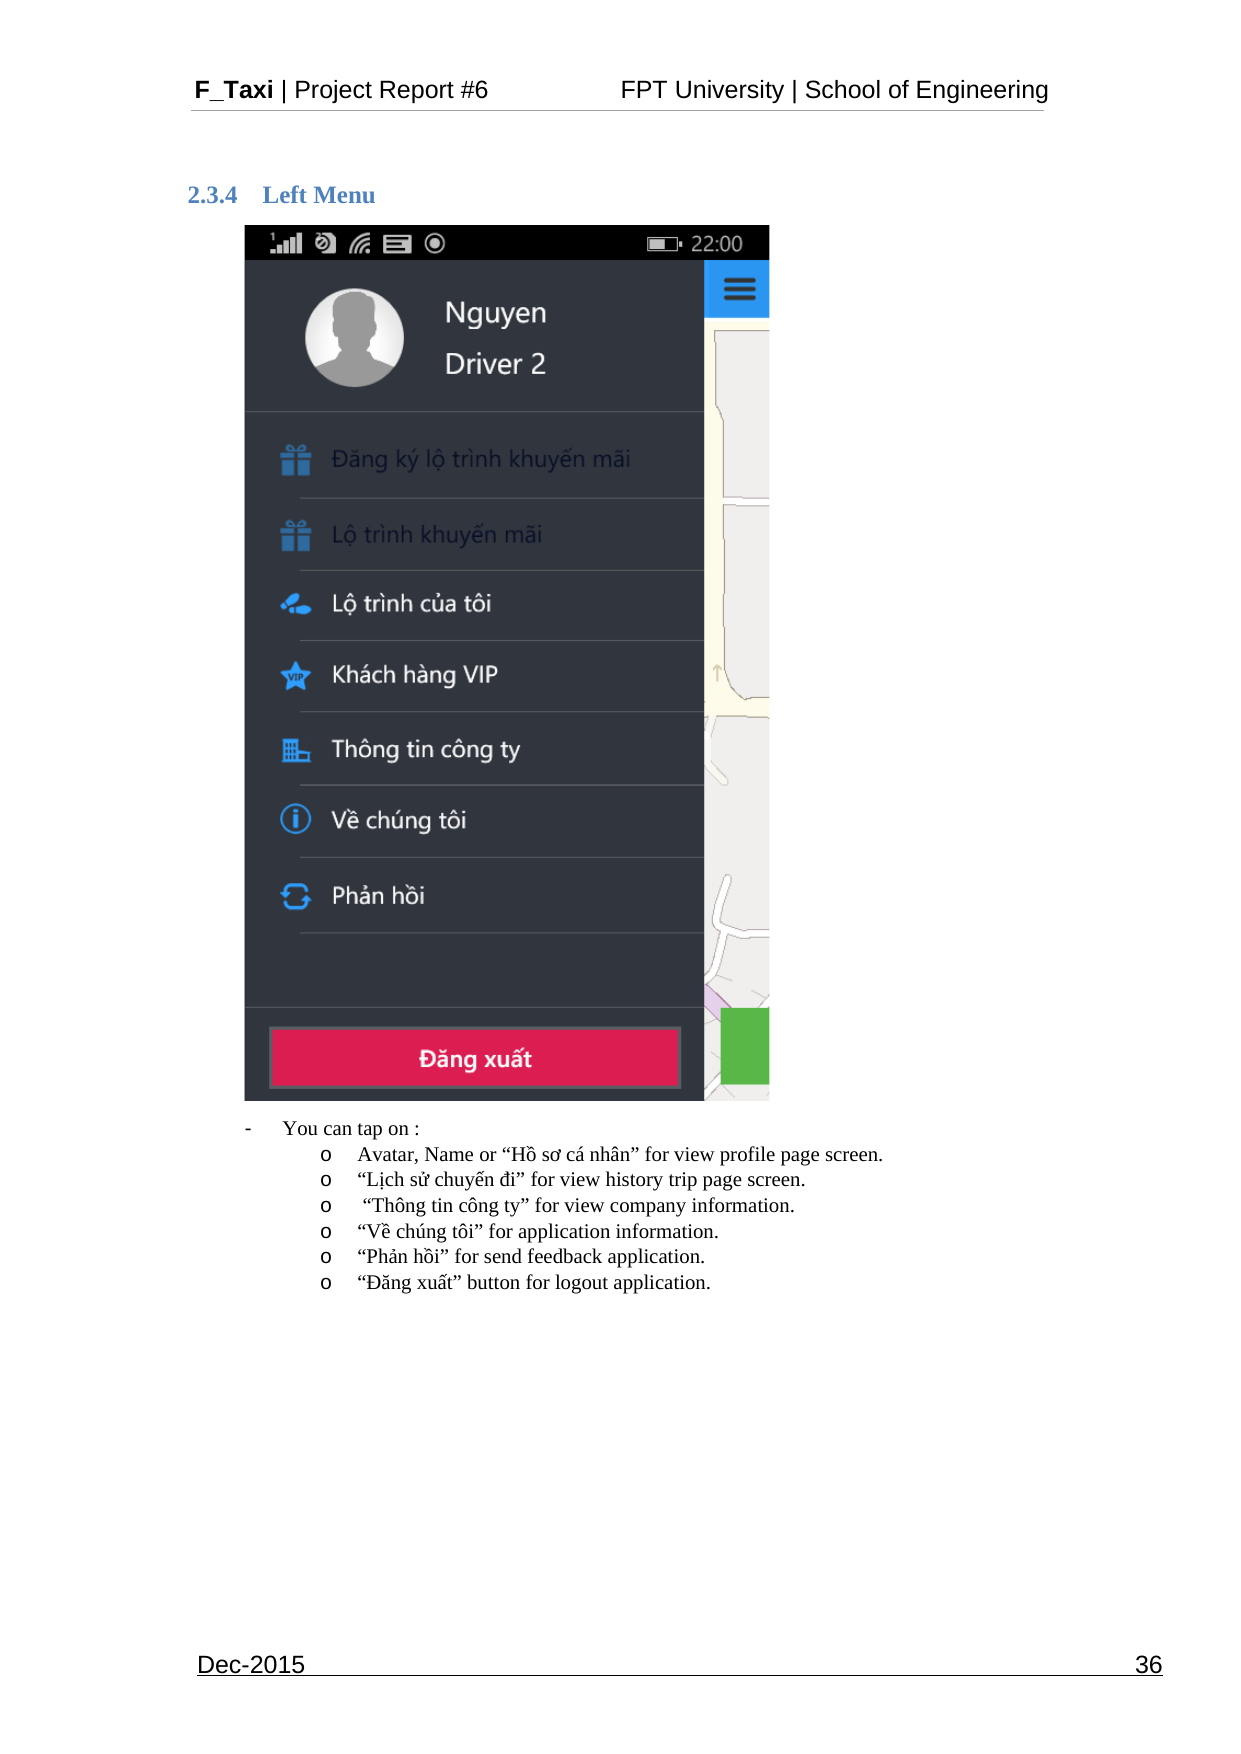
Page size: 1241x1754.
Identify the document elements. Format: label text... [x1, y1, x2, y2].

list Avatar, Name or “Hồ sơ cá nhân” for view profile page screen. [319, 1141, 1053, 1167]
list “Thông tin công ty” for view company information. [319, 1193, 1053, 1219]
list “Đăng xuất” button for logout application. [319, 1270, 1053, 1296]
picture [244, 225, 770, 1101]
list “Phản hồi” for send feedback application. [319, 1244, 1053, 1270]
list You can tap on : [244, 1113, 1053, 1141]
list “Về chúng tôi” for application information. [319, 1219, 1053, 1244]
subtitle Left Menu [187, 180, 1053, 209]
list “Lịch sử chuyến đi” for view history trip page screen. [319, 1167, 1053, 1193]
